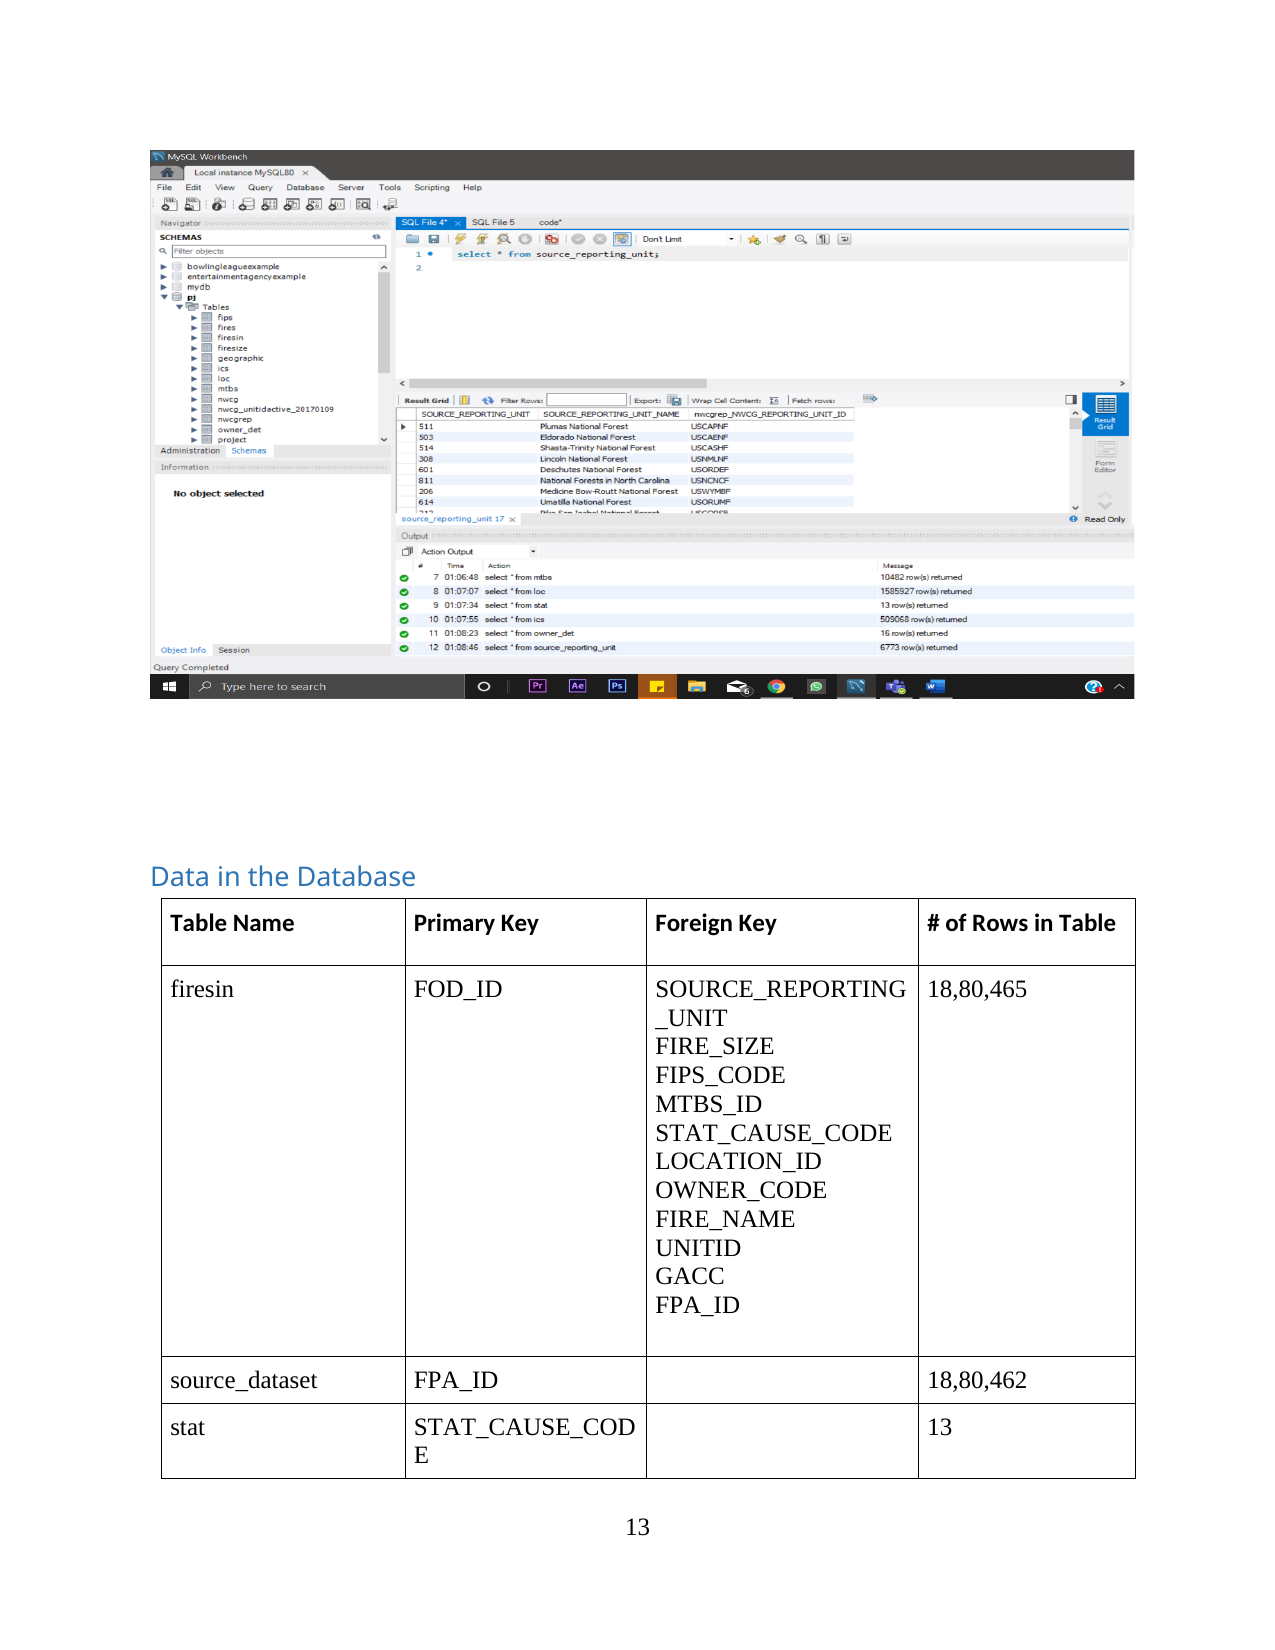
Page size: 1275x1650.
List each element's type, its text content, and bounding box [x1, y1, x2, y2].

table_cell firesin [162, 966, 405, 1356]
picture [150, 150, 1135, 699]
table_cell STAT_CAUSE_CODE [406, 1404, 646, 1478]
table_cell SOURCE_REPORTING_UNIT FIRE_SIZE FIPS_CODE MTBS_ID STAT_CAUSE_CODE LOCATION_ID OWNER_CODE FIRE_NAME UNITID GACC FPA_ID [647, 966, 918, 1356]
table_cell FPA_ID [406, 1357, 646, 1402]
table_cell [647, 1404, 918, 1478]
table_header Foreign Key [647, 899, 918, 964]
subtitle Data in the Database [150, 858, 1125, 895]
table_cell stat [162, 1404, 405, 1478]
table_cell 13 [919, 1404, 1135, 1478]
table_cell 18,80,462 [919, 1357, 1135, 1402]
table_cell FOD_ID [406, 966, 646, 1356]
table_header Table Name [162, 899, 405, 964]
table_header Primary Key [406, 899, 646, 964]
table_cell source_dataset [162, 1357, 405, 1402]
table_cell [647, 1357, 918, 1402]
table_header # of Rows in Table [919, 899, 1135, 964]
table_cell 18,80,465 [919, 966, 1135, 1356]
